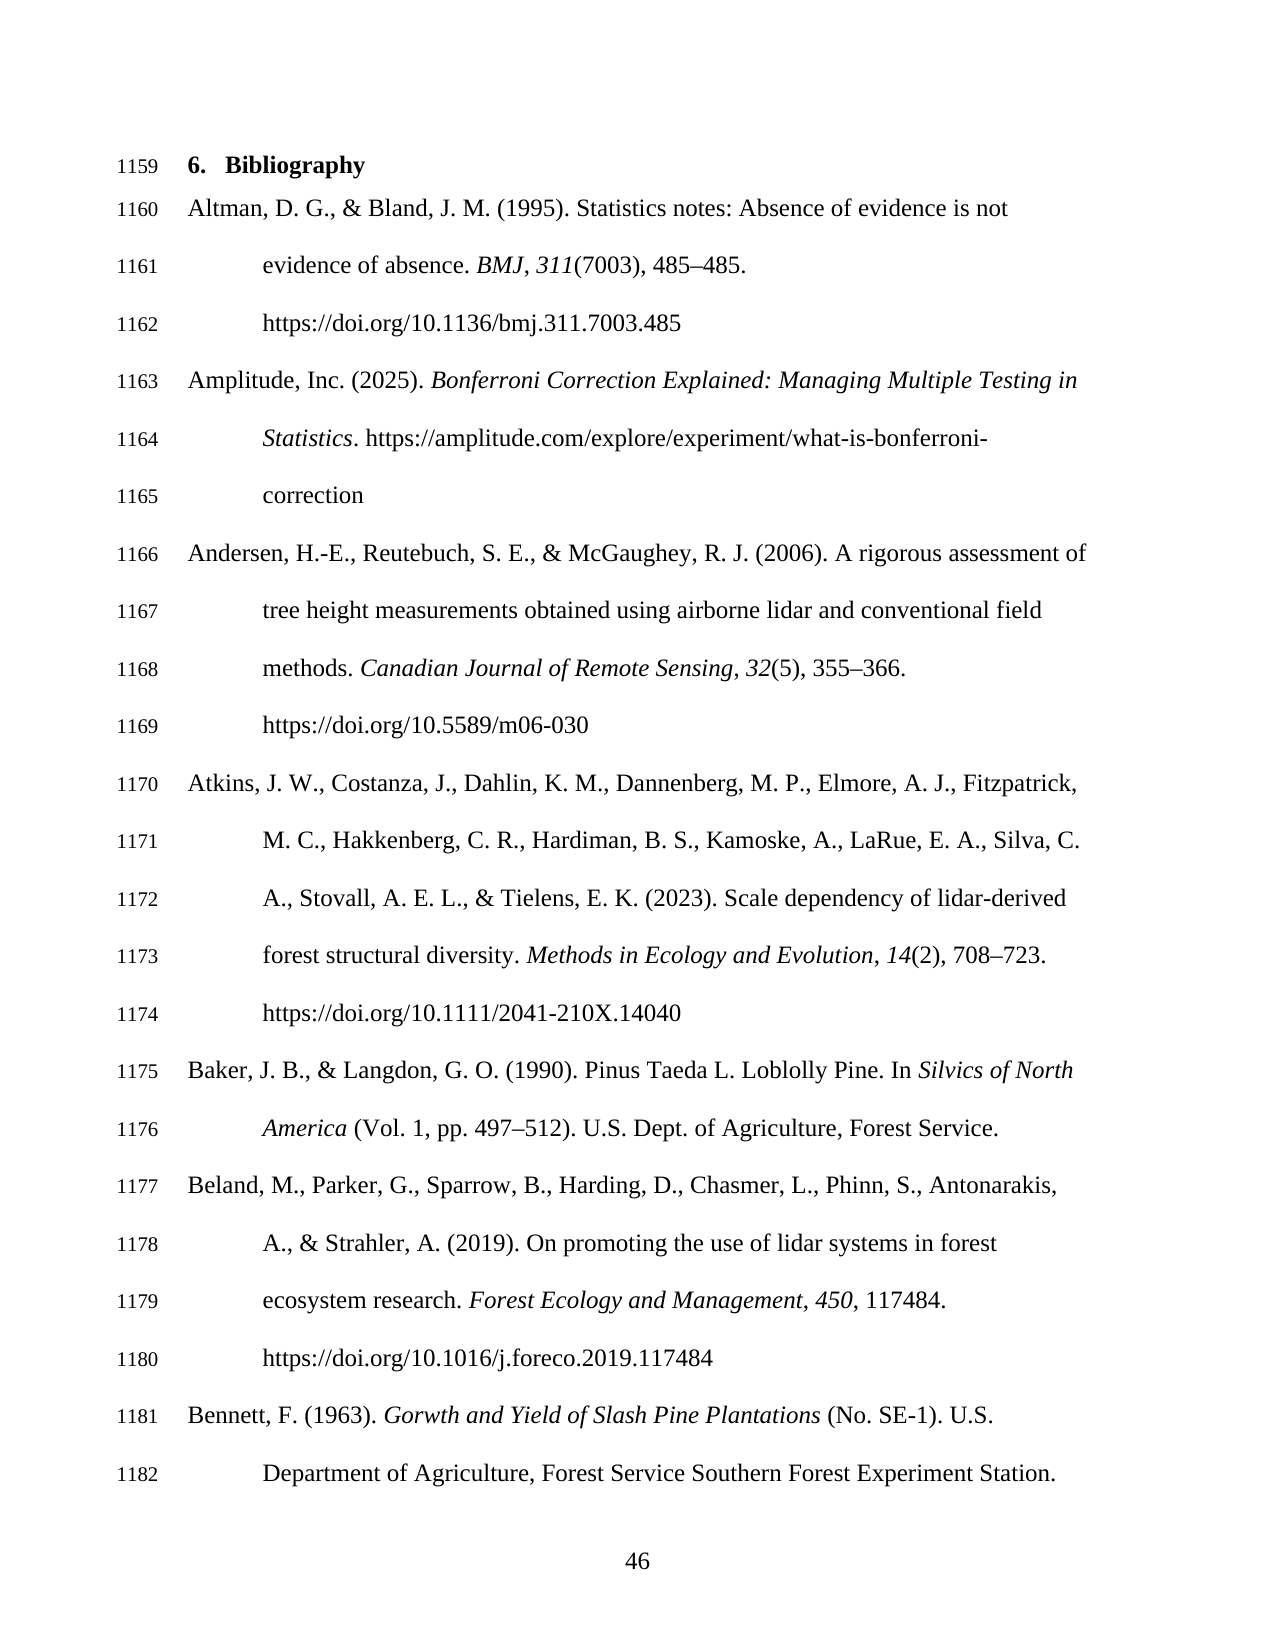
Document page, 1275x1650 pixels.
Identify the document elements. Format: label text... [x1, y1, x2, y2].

text Bennett, F. (1963). Gorwth and Yield of Slash Pine Plantations (No. SE-1). U.S. Department of Agriculture, Forest Service Southern Forest Experiment Station. [187, 1401, 1087, 1487]
text Andersen, H.-E., Reutebuch, S. E., & McGaughey, R. J. (2006). A rigorous assessment of tree height measurements obtained using airborne lidar and conventional field methods. Canadian Journal of Remote Sensing, 32(5), 355–366. https://doi.org/10.5589/m06-030 [187, 538, 1087, 739]
text Amplitude, Inc. (2025). Bonferroni Correction Explained: Managing Multiple Testing in Statistics. https://amplitude.com/explore/experiment/what-is-bonferroni-correction [187, 366, 1087, 509]
text Atkins, J. W., Costanza, J., Dahlin, K. M., Dannenberg, M. P., Elmore, A. J., Fitzpatrick, M. C., Hakkenberg, C. R., Hardiman, B. S., Kamoske, A., LaRue, E. A., Silva, C. A., Stovall, A. E. L., & Tielens, E. K. (2023). Scale dependency of lidar‐derived forest structural diversity. Methods in Ecology and Evolution, 14(2), 708–723. https://doi.org/10.1111/2041-210X.14040 [187, 768, 1087, 1027]
text Baker, J. B., & Langdon, G. O. (1990). Pinus Taeda L. Loblolly Pine. In Silvics of North America (Vol. 1, pp. 497–512). U.S. Dept. of Agriculture, Forest Service. [187, 1056, 1087, 1142]
text Beland, M., Parker, G., Sparrow, B., Harding, D., Chasmer, L., Phinn, S., Antonarakis, A., & Strahler, A. (2019). On promoting the use of lidar systems in forest ecosystem research. Forest Ecology and Management, 450, 117484. https://doi.org/10.1016/j.foreco.2019.117484 [187, 1171, 1087, 1372]
list Bibliography [187, 150, 1087, 179]
text Altman, D. G., & Bland, J. M. (1995). Statistics notes: Absence of evidence is not evidence of absence. BMJ, 311(7003), 485–485. https://doi.org/10.1136/bmj.311.7003.485 [187, 193, 1087, 337]
